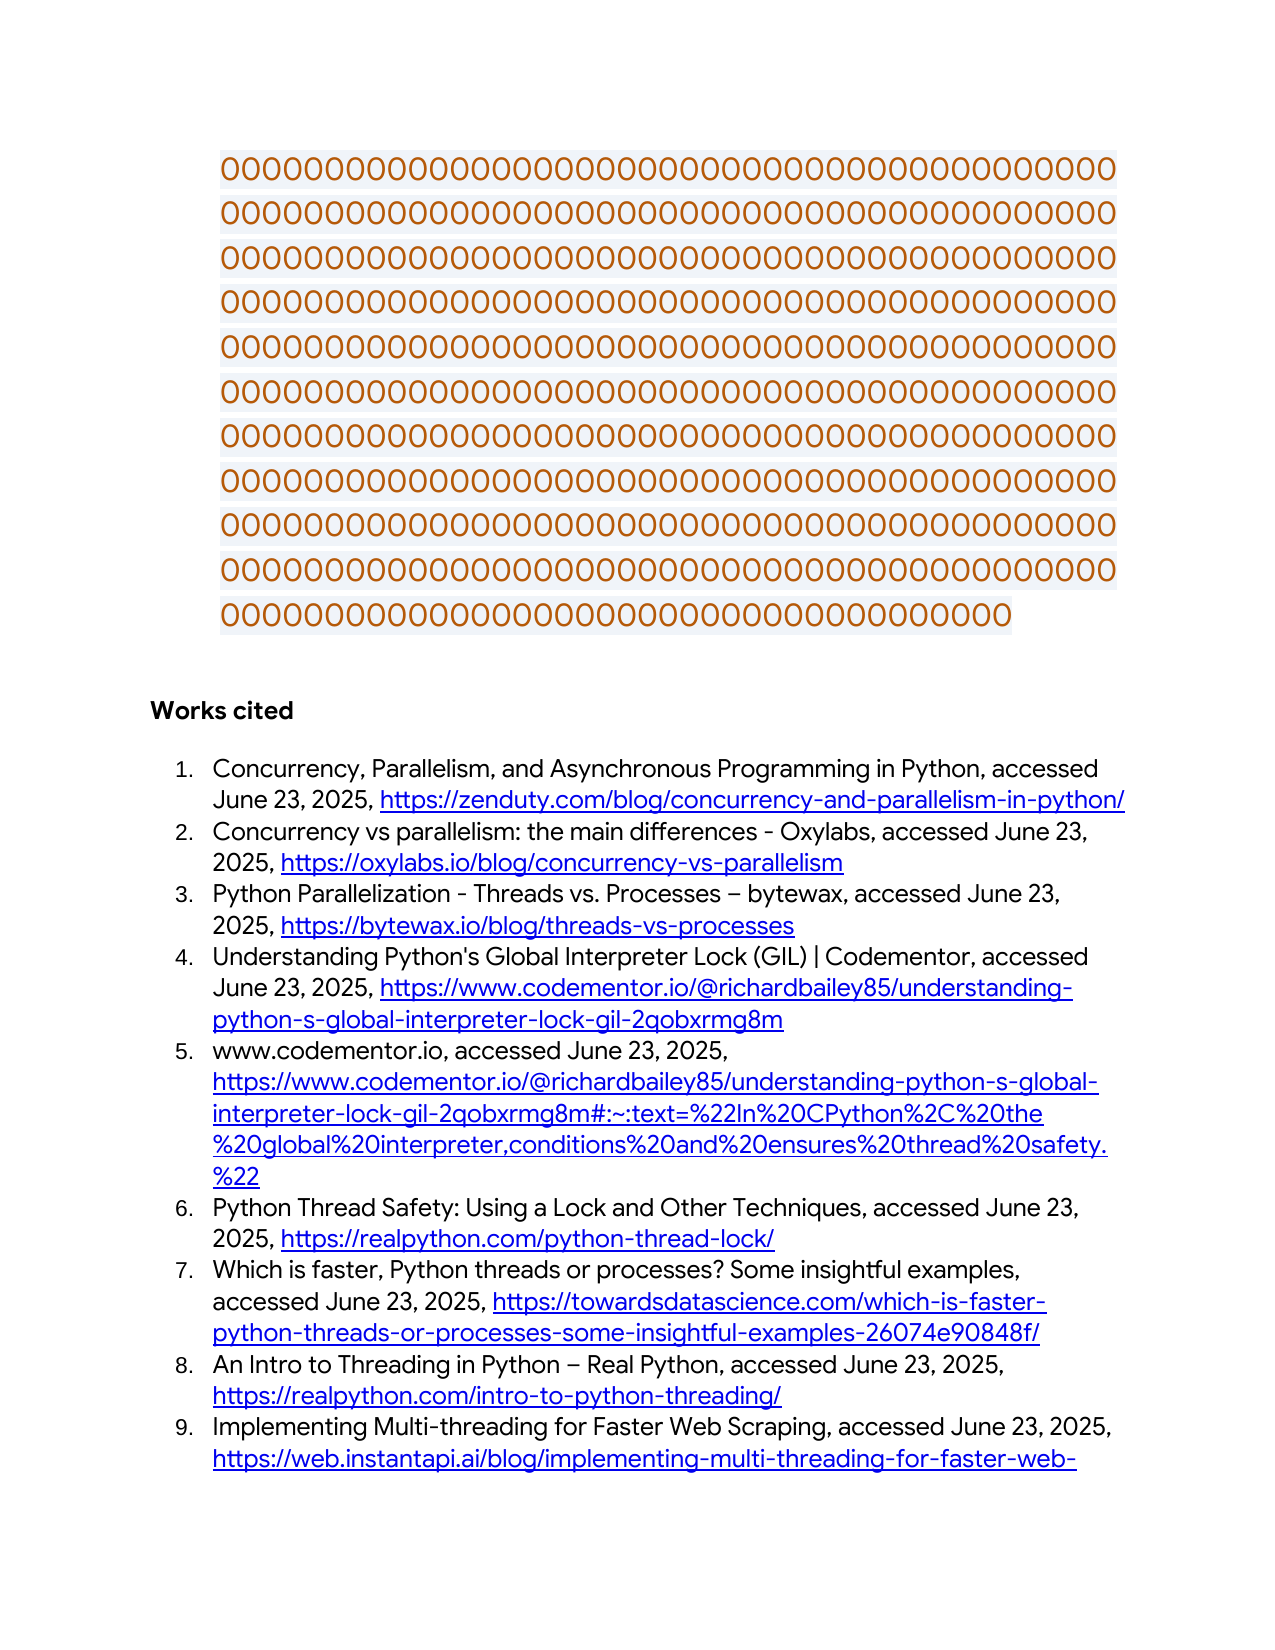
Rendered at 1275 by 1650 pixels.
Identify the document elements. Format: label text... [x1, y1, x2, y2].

list www.codementor.io, accessed June 23, 2025, https://www.codementor.io/@richardbailey85/understanding-python-s-global-interpreter-lock-gil-2qobxrmg8m#:~:text=%22In%20CPython%2C%20the%20global%20interpreter,conditions%20and%20ensures%20thread%20safety.%22 [175, 1035, 1125, 1192]
list Understanding Python's Global Interpreter Lock (GIL) | Codementor, accessed June 23, 2025, https://www.codementor.io/@richardbailey85/understanding-python-s-global-interpreter-lock-gil-2qobxrmg8m [175, 941, 1125, 1035]
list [182, 150, 1125, 665]
list Which is faster, Python threads or processes? Some insightful examples, accessed June 23, 2025, https://towardsdatascience.com/which-is-faster-python-threads-or-processes-some-insightful-examples-26074e90848f/ [175, 1255, 1125, 1349]
list Concurrency vs parallelism: the main differences - Oxylabs, accessed June 23, 2025, https://oxylabs.io/blog/concurrency-vs-parallelism [175, 816, 1125, 878]
list Python Parallelization - Threads vs. Processes – bytewax, accessed June 23, 2025, https://bytewax.io/blog/threads-vs-processes [175, 878, 1125, 941]
subtitle Works cited [150, 695, 1125, 727]
list Concurrency, Parallelism, and Asynchronous Programming in Python, accessed June 23, 2025, https://zenduty.com/blog/concurrency-and-parallelism-in-python/ [175, 753, 1125, 816]
list Python Thread Safety: Using a Lock and Other Techniques, accessed June 23, 2025, https://realpython.com/python-thread-lock/ [175, 1192, 1125, 1255]
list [175, 1412, 1125, 1474]
list An Intro to Threading in Python – Real Python, accessed June 23, 2025, https://realpython.com/intro-to-python-threading/ [175, 1349, 1125, 1412]
